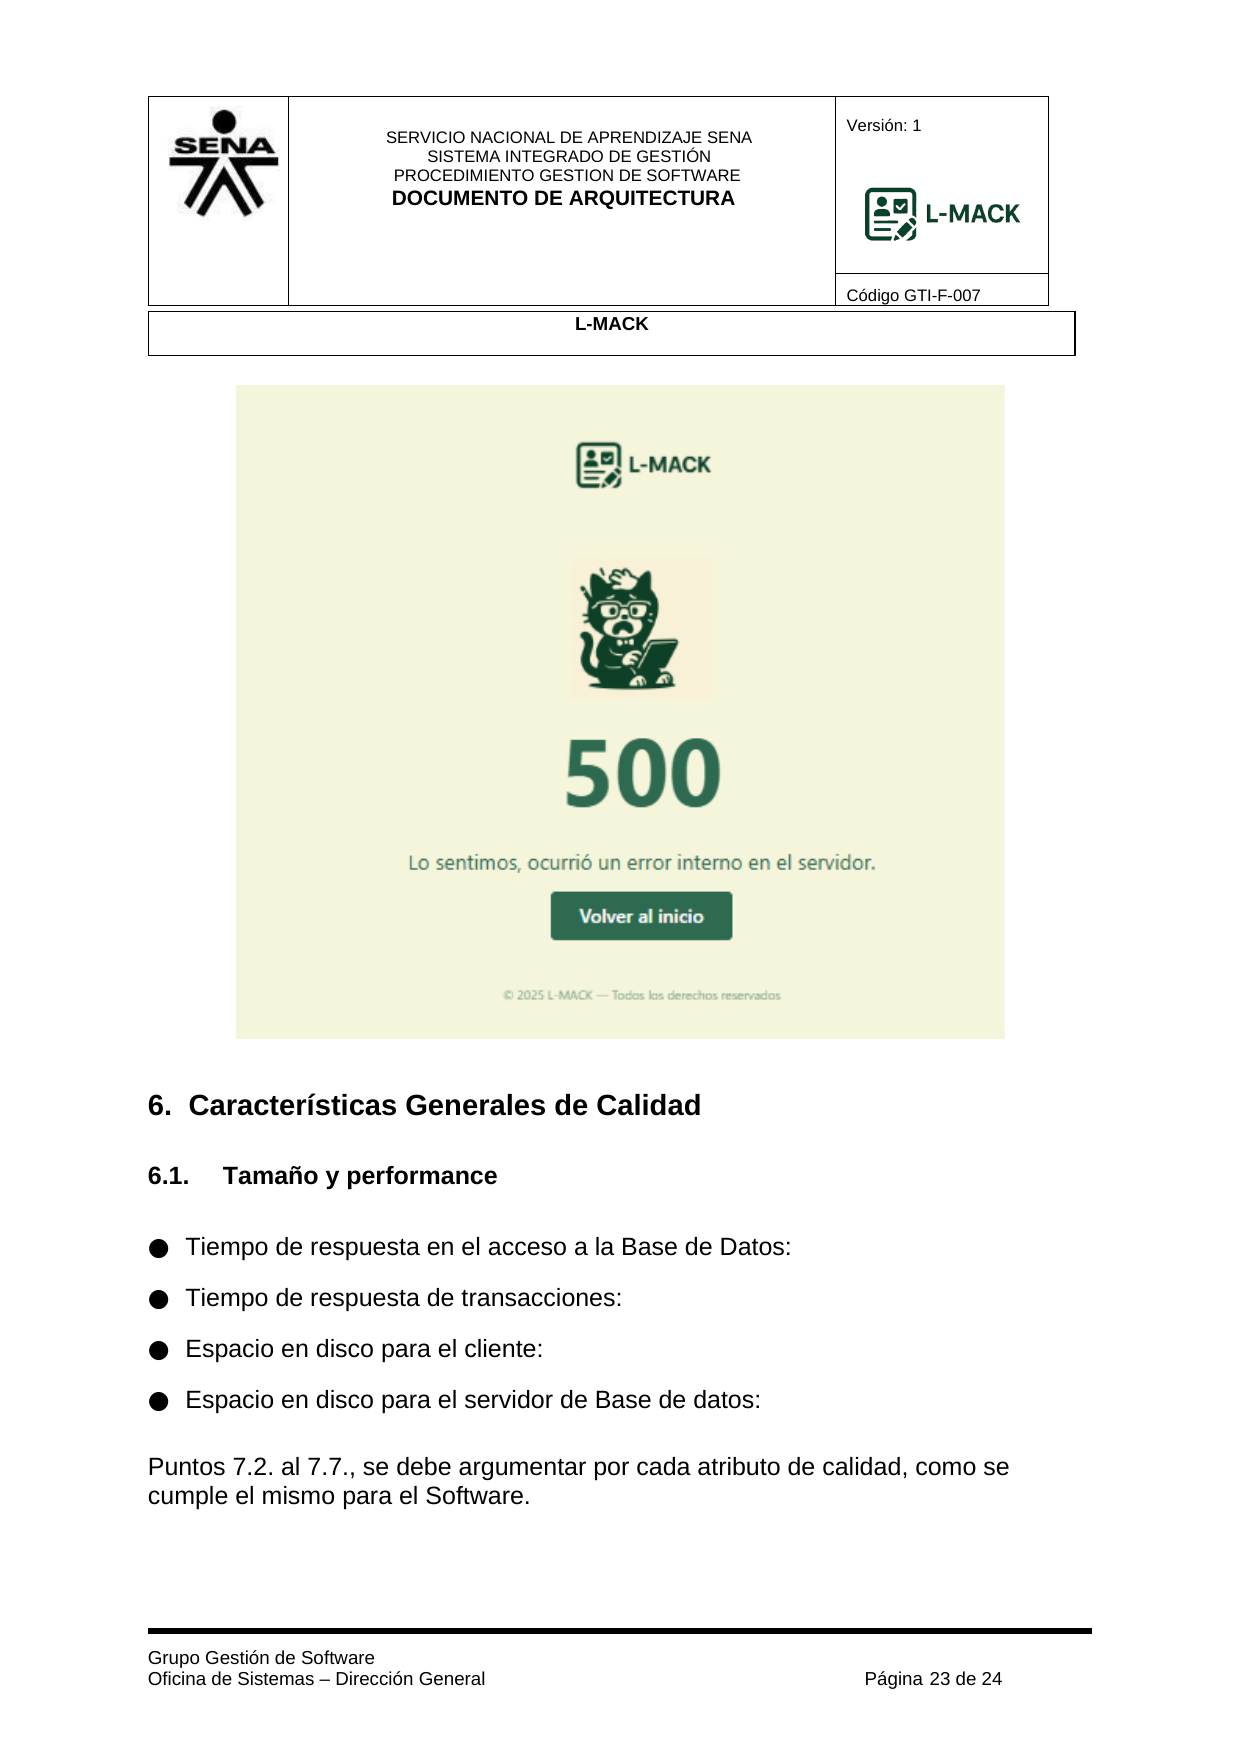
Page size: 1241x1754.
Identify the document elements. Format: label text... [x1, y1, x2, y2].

picture [167, 106, 281, 221]
list Características Generales de Calidad [148, 1088, 1092, 1122]
list Espacio en disco para el servidor de Base de datos: [148, 1372, 1092, 1423]
list Tiempo de respuesta en el acceso a la Base de Datos: [148, 1218, 1092, 1269]
list Espacio en disco para el cliente: [148, 1321, 1092, 1372]
text Puntos 7.2. al 7.7., se debe argumentar por cada atributo de calidad, como se cumple el mismo para el Software. [148, 1452, 1092, 1509]
picture [846, 149, 1036, 274]
list Tamaño y performance [148, 1161, 1092, 1189]
list Tiempo de respuesta de transacciones: [148, 1269, 1092, 1321]
picture [235, 385, 1005, 1039]
